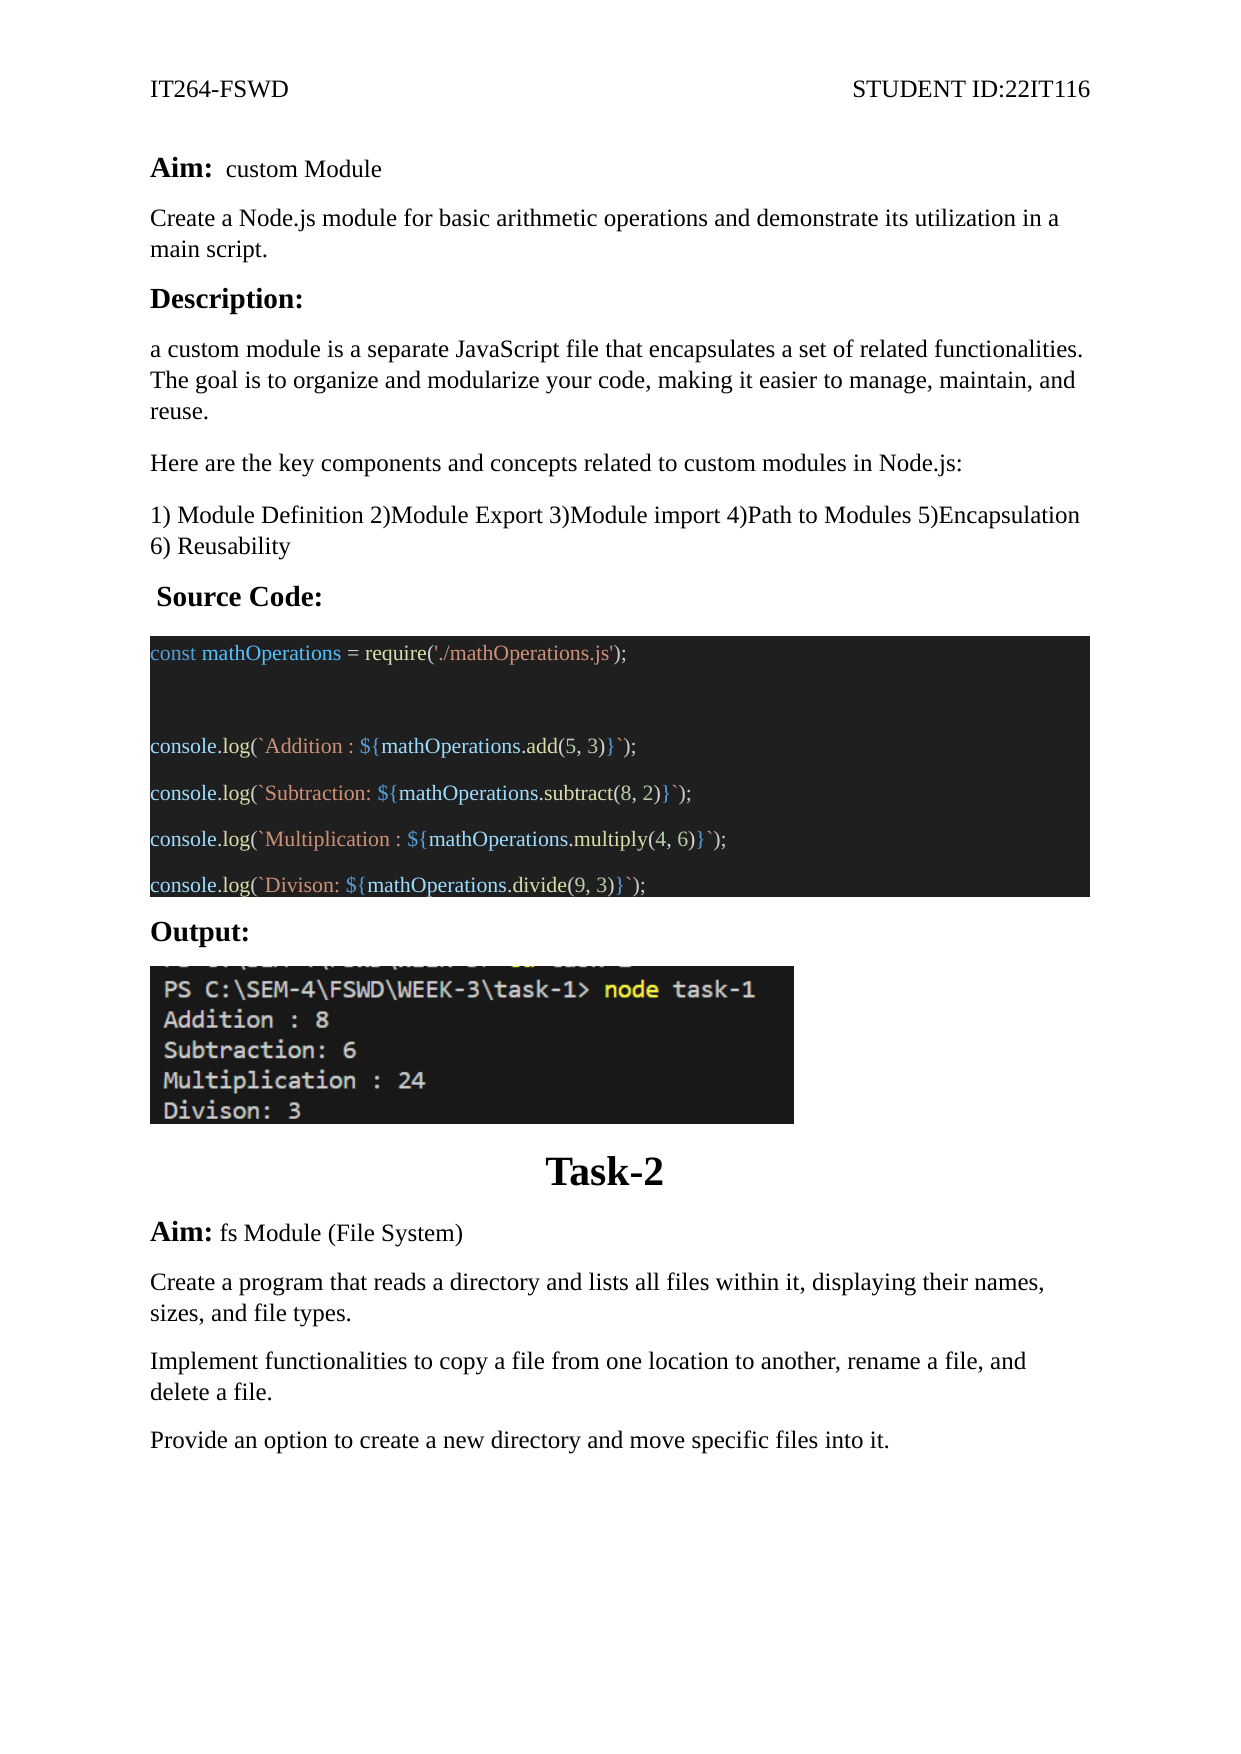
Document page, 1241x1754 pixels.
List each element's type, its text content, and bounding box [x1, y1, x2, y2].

text Output: [150, 914, 1090, 948]
picture [150, 966, 794, 1124]
text Implement functionalities to copy a file from one location to another, rename a file, and delete a file. [150, 1346, 1090, 1406]
text 1) Module Definition 2)Module Export 3)Module import 4)Path to Modules 5)Encapsulation 6) Reusability [150, 500, 1090, 560]
text a custom module is a separate JavaScript file that encapsulates a set of related functionalities. The goal is to organize and modularize your code, making it easier to manage, maintain, and reuse. [150, 334, 1090, 425]
text Aim: custom Module [150, 150, 1090, 183]
text Source Code: [150, 579, 1090, 612]
text Create a Node.js module for basic arithmetic operations and demonstrate its utilization in a main script. [150, 203, 1090, 263]
text console.log(`Divison: ${mathOperations.divide(9, 3)}`); [150, 868, 1090, 897]
text console.log(`Addition : ${mathOperations.add(5, 3)}`); [150, 729, 1090, 758]
text Provide an option to create a new directory and move specific files into it. [150, 1425, 1090, 1454]
text console.log(`Subtraction: ${mathOperations.subtract(8, 2)}`); [150, 775, 1090, 805]
text Description: [150, 282, 1090, 315]
text Create a program that reads a directory and lists all files within it, displaying their names, sizes, and file types. [150, 1267, 1090, 1327]
text Task-2 [150, 1146, 1090, 1194]
text Here are the key components and concepts related to custom modules in Node.js: [150, 448, 1090, 477]
text const mathOperations = require('./mathOperations.js'); [150, 636, 1090, 666]
text console.log(`Multiplication : ${mathOperations.multiply(4, 6)}`); [150, 821, 1090, 851]
text Aim: fs Module (File System) [150, 1214, 1090, 1248]
